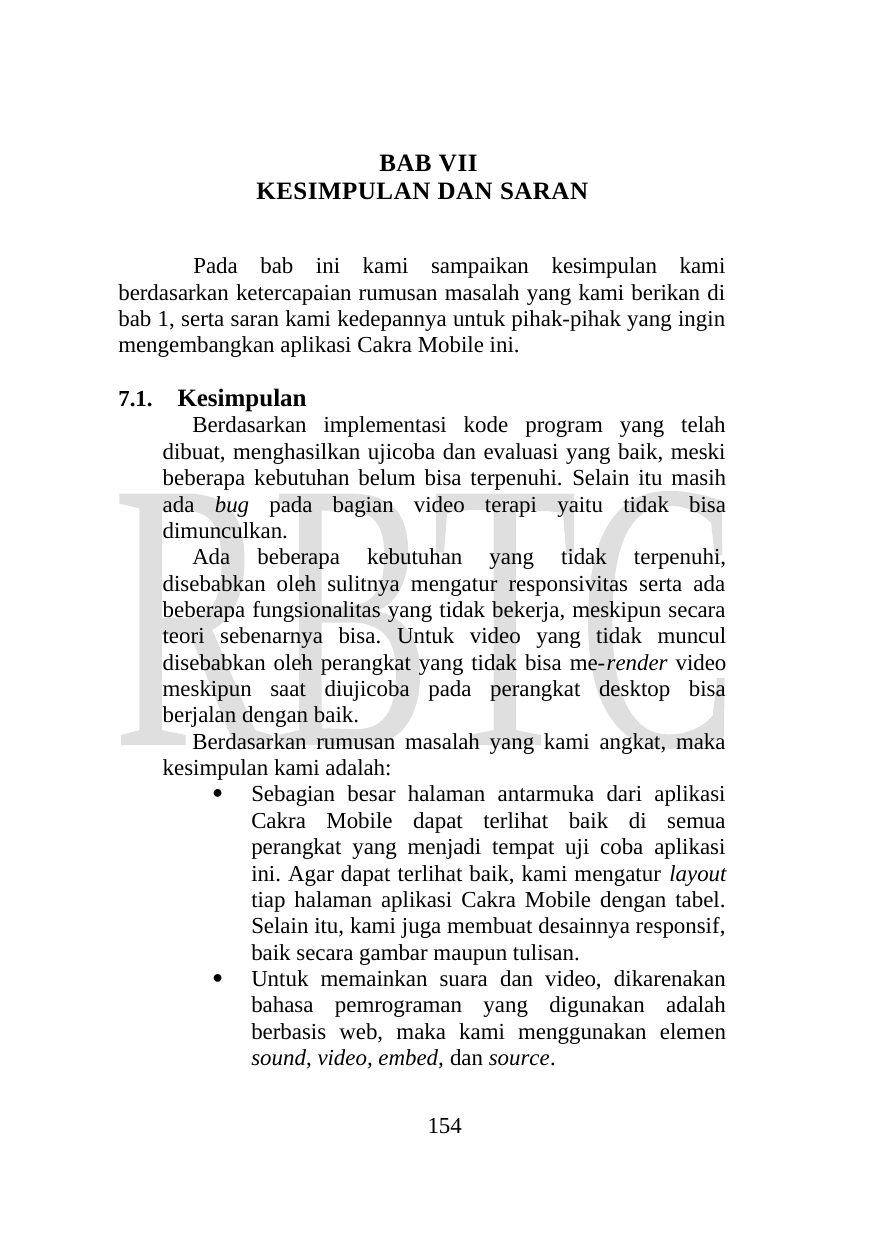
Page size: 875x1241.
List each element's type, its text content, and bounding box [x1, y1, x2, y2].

list Untuk memainkan suara dan video, dikarenakan bahasa pemrograman yang digunakan adalah berbasis web, maka kami menggunakan elemen sound, video, embed, dan source. [213, 965, 726, 1070]
text Ada beberapa kebutuhan yang tidak terpenuhi, disebabkan oleh sulitnya mengatur responsivitas serta ada beberapa fungsionalitas yang tidak bekerja, meskipun secara teori sebenarnya bisa. Untuk video yang tidak muncul disebabkan oleh perangkat yang tidak bisa me-render video meskipun saat diujicoba pada perangkat desktop bisa berjalan dengan baik. [162, 543, 726, 728]
subtitle Kesimpulan [118, 383, 726, 412]
list Sebagian besar halaman antarmuka dari aplikasi Cakra Mobile dapat terlihat baik di semua perangkat yang menjadi tempat uji coba aplikasi ini. Agar dapat terlihat baik, kami mengatur layout tiap halaman aplikasi Cakra Mobile dengan tabel. Selain itu, kami juga membuat desainnya responsif, baik secara gambar maupun tulisan. [213, 781, 726, 965]
text Berdasarkan rumusan masalah yang kami angkat, maka kesimpulan kami adalah: [162, 728, 726, 781]
text Pada bab ini kami sampaikan kesimpulan kami berdasarkan ketercapaian rumusan masalah yang kami berikan di bab 1, serta saran kami kedepannya untuk pihak-pihak yang ingin mengembangkan aplikasi Cakra Mobile ini. [118, 252, 726, 358]
subtitle BAB VII KESIMPULAN DAN SARAN [118, 148, 726, 205]
text Berdasarkan implementasi kode program yang telah dibuat, menghasilkan ujicoba dan evaluasi yang baik, meski beberapa kebutuhan belum bisa terpenuhi. Selain itu masih ada bug pada bagian video terapi yaitu tidak bisa dimunculkan. [162, 412, 726, 543]
